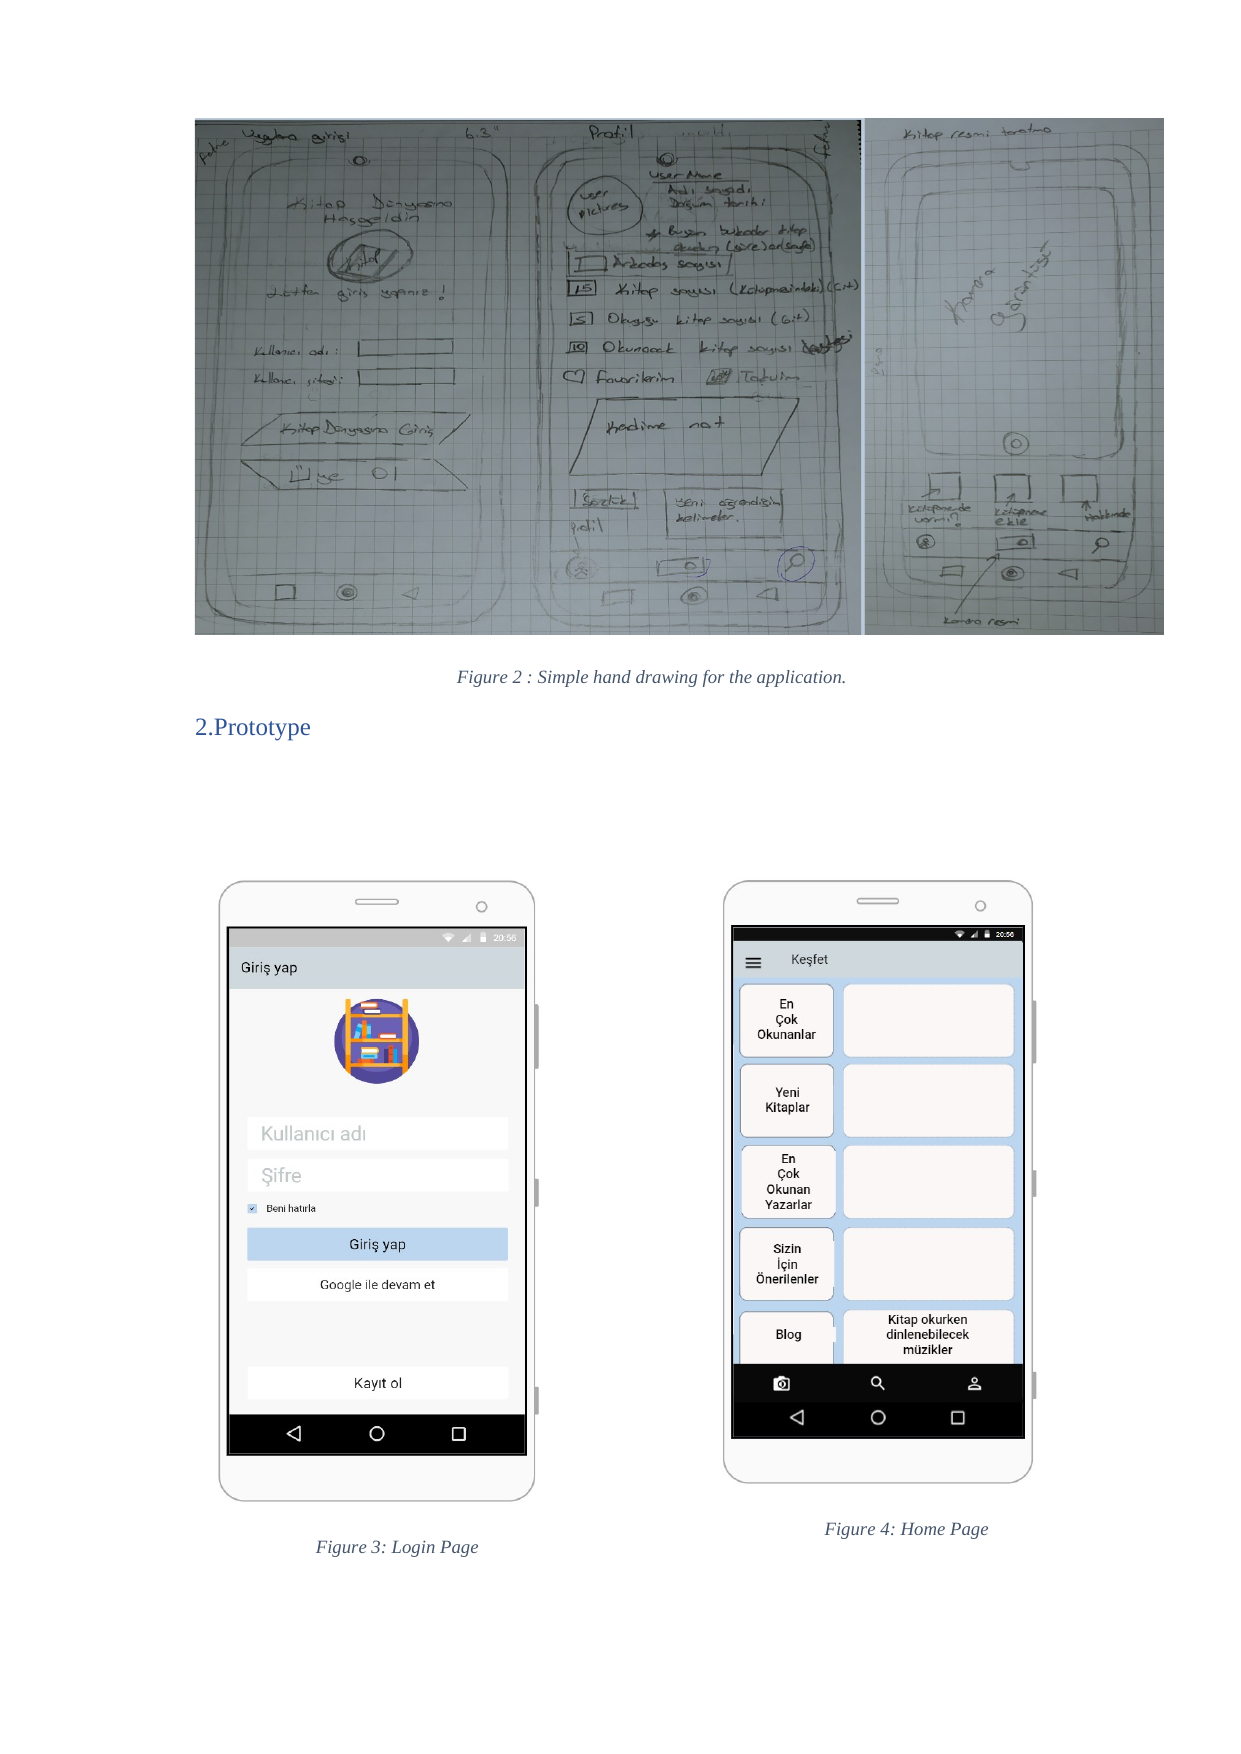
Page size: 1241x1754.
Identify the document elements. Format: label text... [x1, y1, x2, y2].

subtitle 2.Prototype [195, 712, 1110, 741]
picture [704, 875, 1039, 1487]
picture [194, 875, 545, 1506]
picture [194, 118, 1164, 635]
